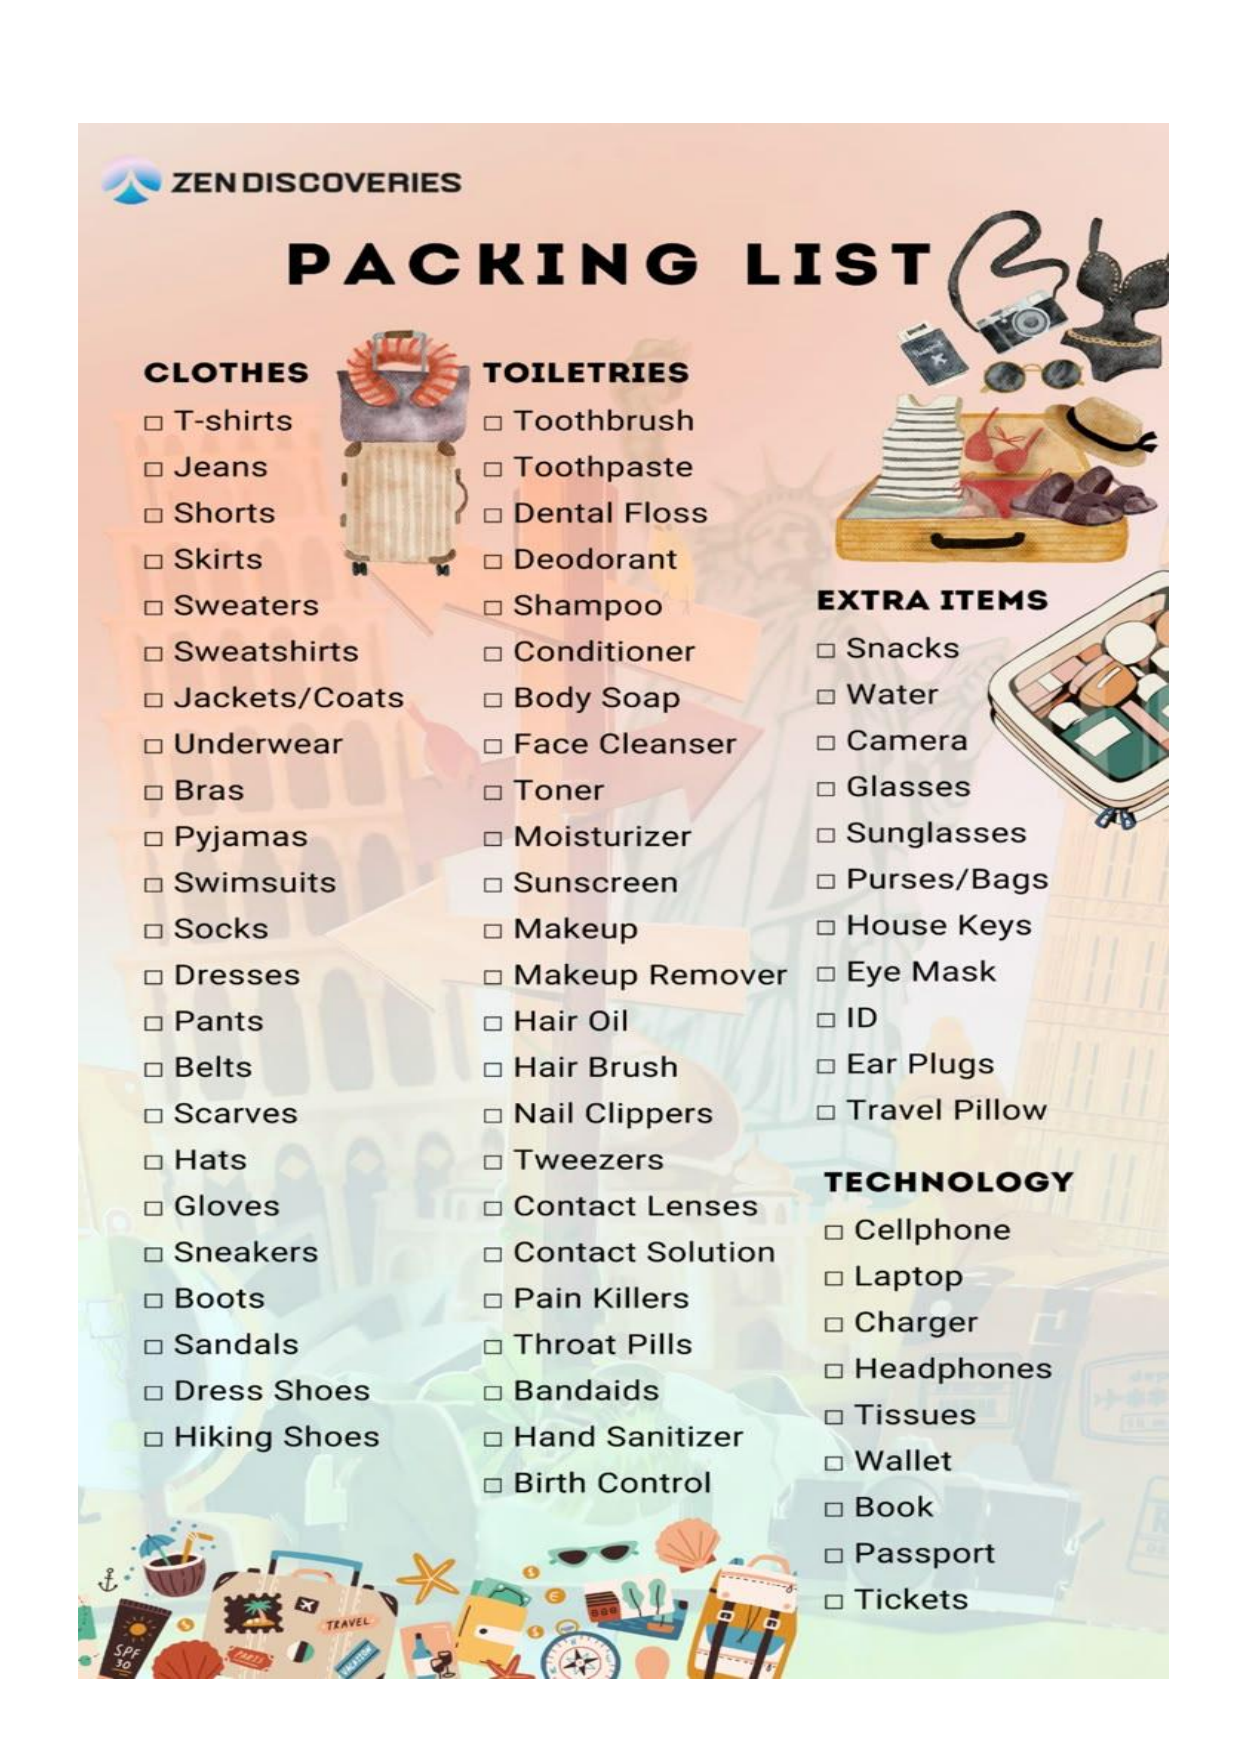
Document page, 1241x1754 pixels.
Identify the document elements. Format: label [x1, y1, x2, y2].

picture [78, 123, 1169, 1679]
